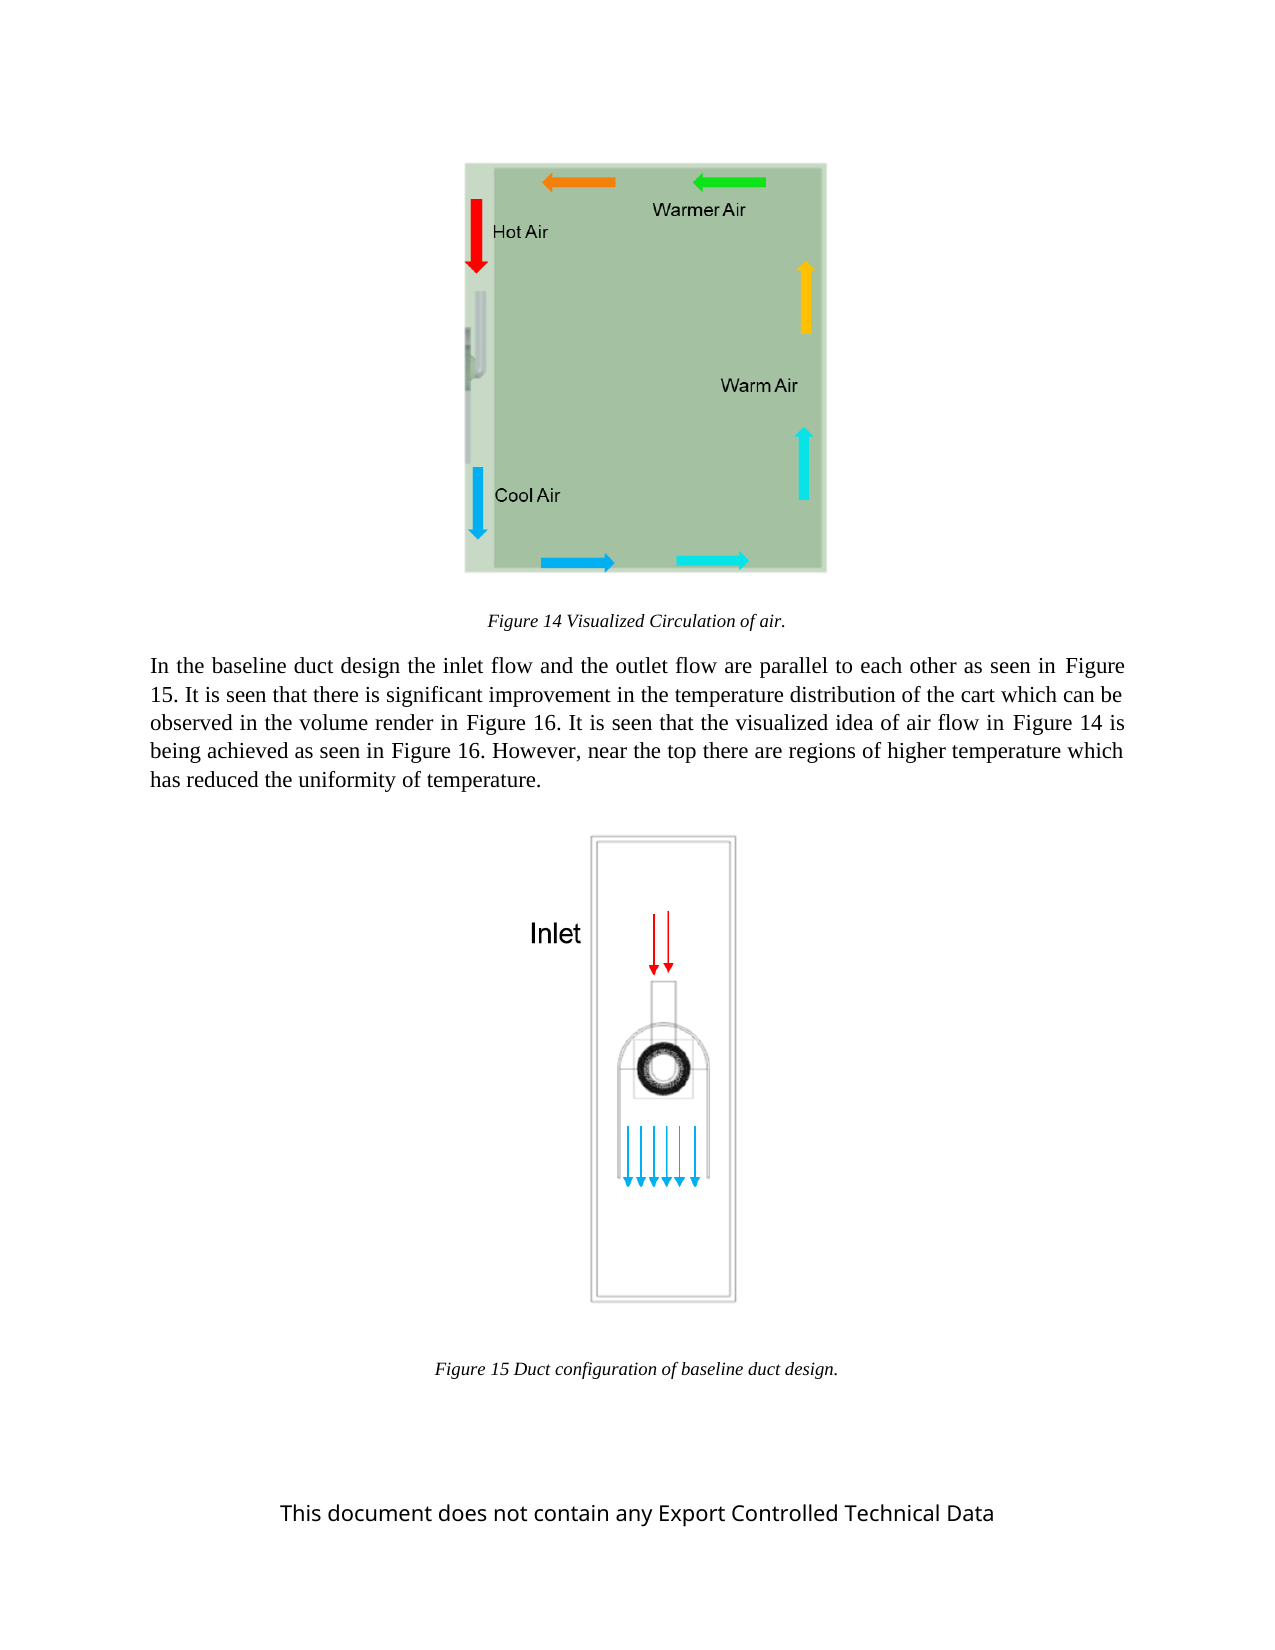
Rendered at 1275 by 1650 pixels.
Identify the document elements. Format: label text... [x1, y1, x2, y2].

text Figure 15 Duct configuration of baseline duct design. [150, 1358, 1125, 1380]
text Figure 14 Visualized Circulation of air. [150, 610, 1125, 631]
picture [437, 150, 838, 591]
picture [511, 811, 764, 1340]
text In the baseline duct design the inlet flow and the outlet flow are parallel to each other as seen in Figure 15. It is seen that there is significant improvement in the temperature distribution of the cart which can be observed in the volume render in Figure 16. It is seen that the visualized idea of air flow in Figure 14 is being achieved as seen in Figure 16. However, near the top there are regions of higher temperature which has reduced the uniformity of temperature. [150, 652, 1125, 792]
